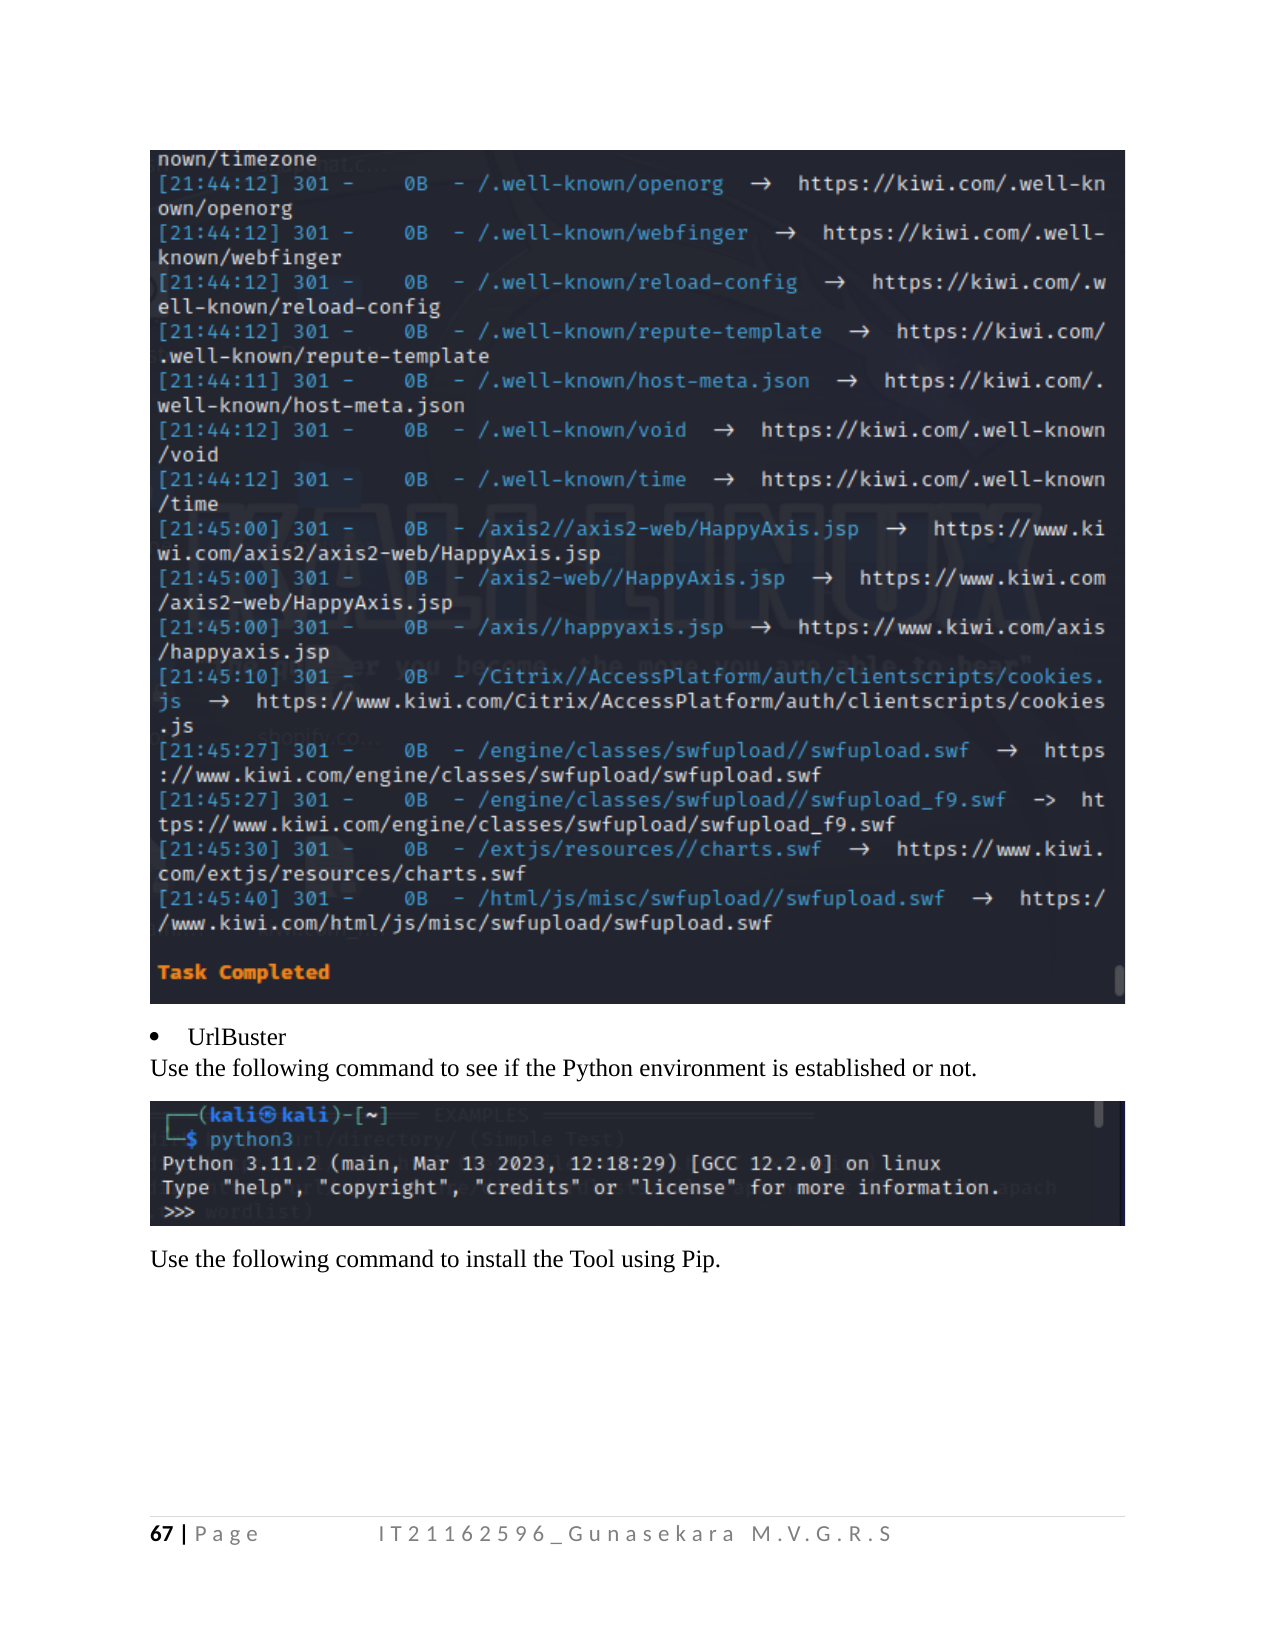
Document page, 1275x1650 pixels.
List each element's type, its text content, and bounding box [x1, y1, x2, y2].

picture [150, 150, 1125, 1004]
subtitle UrlBuster [150, 1022, 1125, 1051]
picture [150, 1101, 1125, 1226]
text Use the following command to install the Tool using Pip. [150, 1244, 1125, 1273]
text Use the following command to see if the Python environment is established or not. [150, 1053, 1125, 1082]
